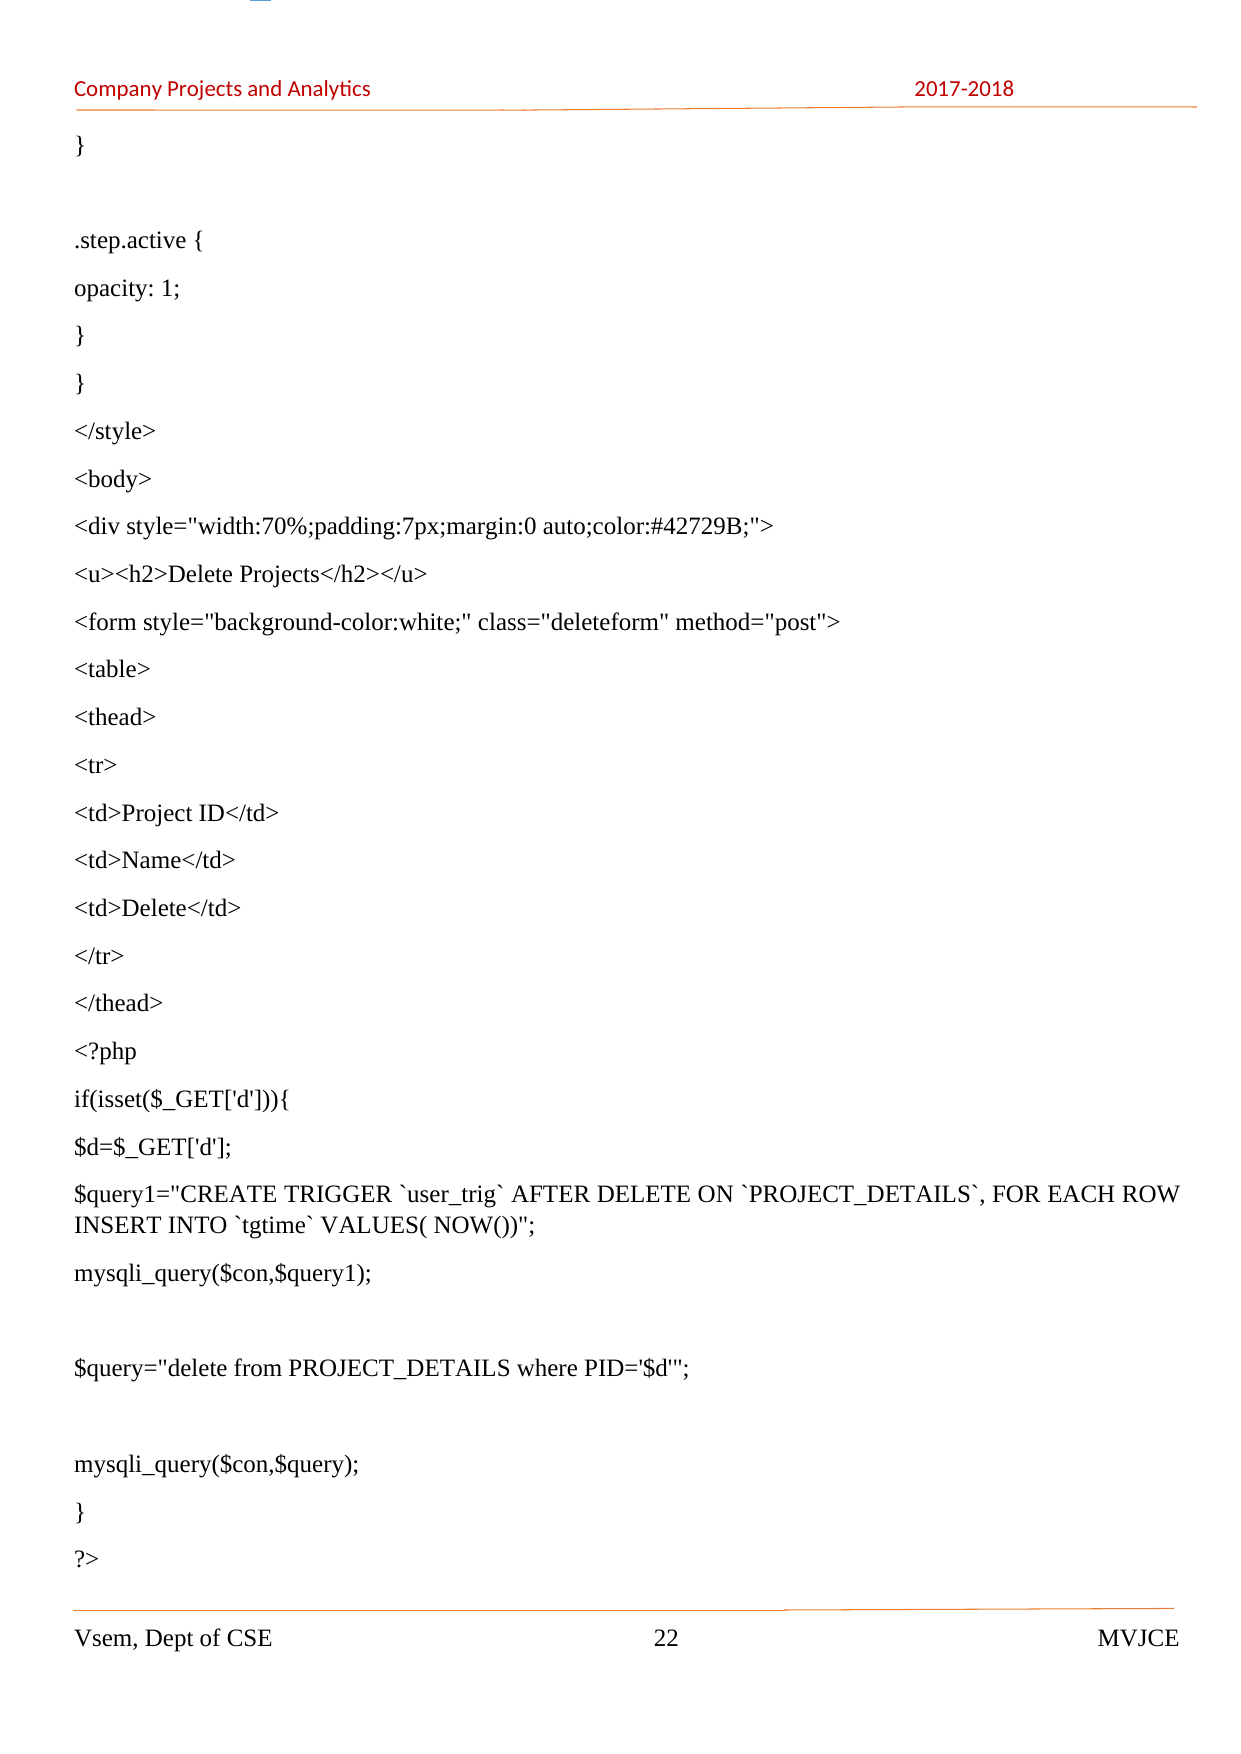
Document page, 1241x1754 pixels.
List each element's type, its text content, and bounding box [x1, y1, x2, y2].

text <table> [74, 654, 1181, 683]
text <form style="background-color:white;" class="deleteform" method="post"> [74, 607, 1181, 636]
text <div style="width:70%;padding:7px;margin:0 auto;color:#42729B;"> [74, 511, 1181, 540]
text } [74, 1497, 1181, 1525]
text <tr> [74, 750, 1181, 779]
text $d=$_GET['d']; [74, 1132, 1181, 1160]
text .step.active { [74, 225, 1181, 254]
text $query1="CREATE TRIGGER `user_trig` AFTER DELETE ON `PROJECT_DETAILS`, FOR EACH ROW INSERT INTO `tgtime` VALUES( NOW())"; [74, 1179, 1181, 1239]
text <thead> [74, 702, 1181, 731]
text </thead> [74, 988, 1181, 1017]
text </tr> [74, 941, 1181, 969]
text $query="delete from PROJECT_DETAILS where PID='$d'"; [74, 1353, 1181, 1382]
text } [74, 368, 1181, 397]
text <td>Project ID</td> [74, 798, 1181, 826]
text </style> [74, 416, 1181, 445]
text mysqli_query($con,$query1); [74, 1258, 1181, 1287]
text <td>Delete</td> [74, 893, 1181, 922]
text if(isset($_GET['d'])){ [74, 1084, 1181, 1113]
text } [74, 130, 1181, 158]
text opacity: 1; [74, 273, 1181, 302]
text ?> [74, 1544, 1181, 1573]
text mysqli_query($con,$query); [74, 1449, 1181, 1478]
text <body> [74, 464, 1181, 492]
text <?php [74, 1036, 1181, 1065]
text } [74, 321, 1181, 349]
text <td>Name</td> [74, 845, 1181, 874]
text <u><h2>Delete Projects</h2></u> [74, 559, 1181, 588]
